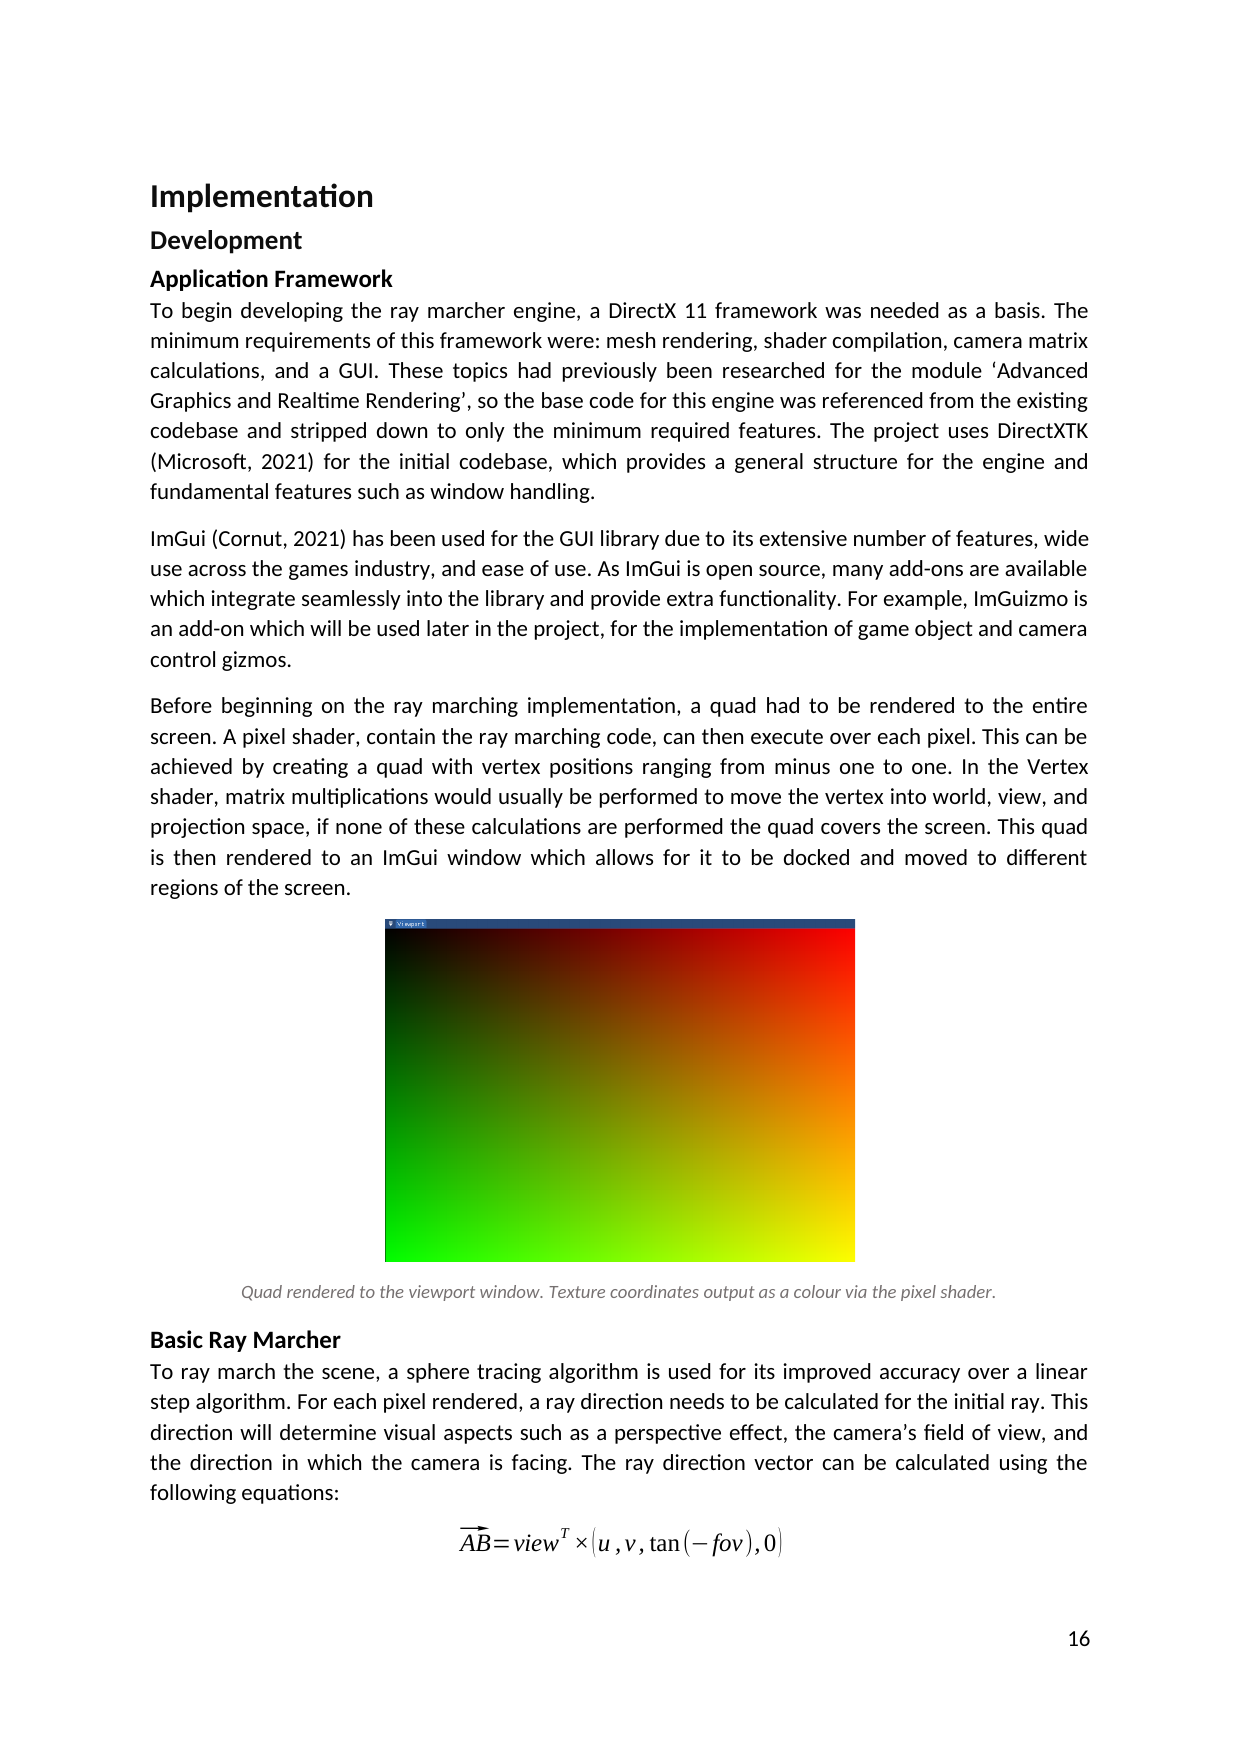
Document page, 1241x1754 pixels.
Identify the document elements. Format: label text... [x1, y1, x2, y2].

subtitle Basic Ray Marcher [150, 1324, 1090, 1355]
subtitle Application Framework [150, 263, 1090, 293]
text Before beginning on the ray marching implementation, a quad had to be rendered to the entire screen. A pixel shader, contain the ray marching code, can then execute over each pixel. This can be achieved by creating a quad with vertex positions ranging from minus one to one. In the Vertex shader, matrix multiplications would usually be performed to move the vertex into world, view, and projection space, if none of these calculations are performed the quad covers the screen. This quad is then rendered to an ImGui window which allows for it to be docked and moved to different regions of the screen. [150, 692, 1090, 901]
text ImGui has been used for the GUI library due to its extensive number of features, wide use across the games industry, and ease of use. As ImGui is open source, many add-ons are available which integrate seamlessly into the library and provide extra functionality. For example, ImGuizmo is an add-on which will be used later in the project, for the implementation of game object and camera control gizmos. [150, 524, 1090, 673]
text To ray march the scene, a sphere tracing algorithm is used for its improved accuracy over a linear step algorithm. For each pixel rendered, a ray direction needs to be calculated for the initial ray. This direction will determine visual aspects such as a perspective effect, the camera’s field of view, and the direction in which the camera is facing. The ray direction vector can be calculated using the following equations: [150, 1357, 1090, 1506]
text Quad rendered to the viewport window. Texture coordinates output as a colour via the pixel shader. [150, 1281, 1090, 1303]
subtitle Development [150, 223, 1090, 256]
text To begin developing the ray marcher engine, a DirectX 11 framework was needed as a basis. The minimum requirements of this framework were: mesh rendering, shader compilation, camera matrix calculations, and a GUI. These topics had previously been researched for the module ‘Advanced Graphics and Realtime Rendering’, so the base code for this engine was referenced from the existing codebase and stripped down to only the minimum required features. The project uses DirectXTK for the initial codebase, which provides a general structure for the engine and fundamental features such as window handling. [150, 296, 1090, 505]
subtitle Implementation [150, 175, 1090, 216]
picture [385, 919, 855, 1262]
